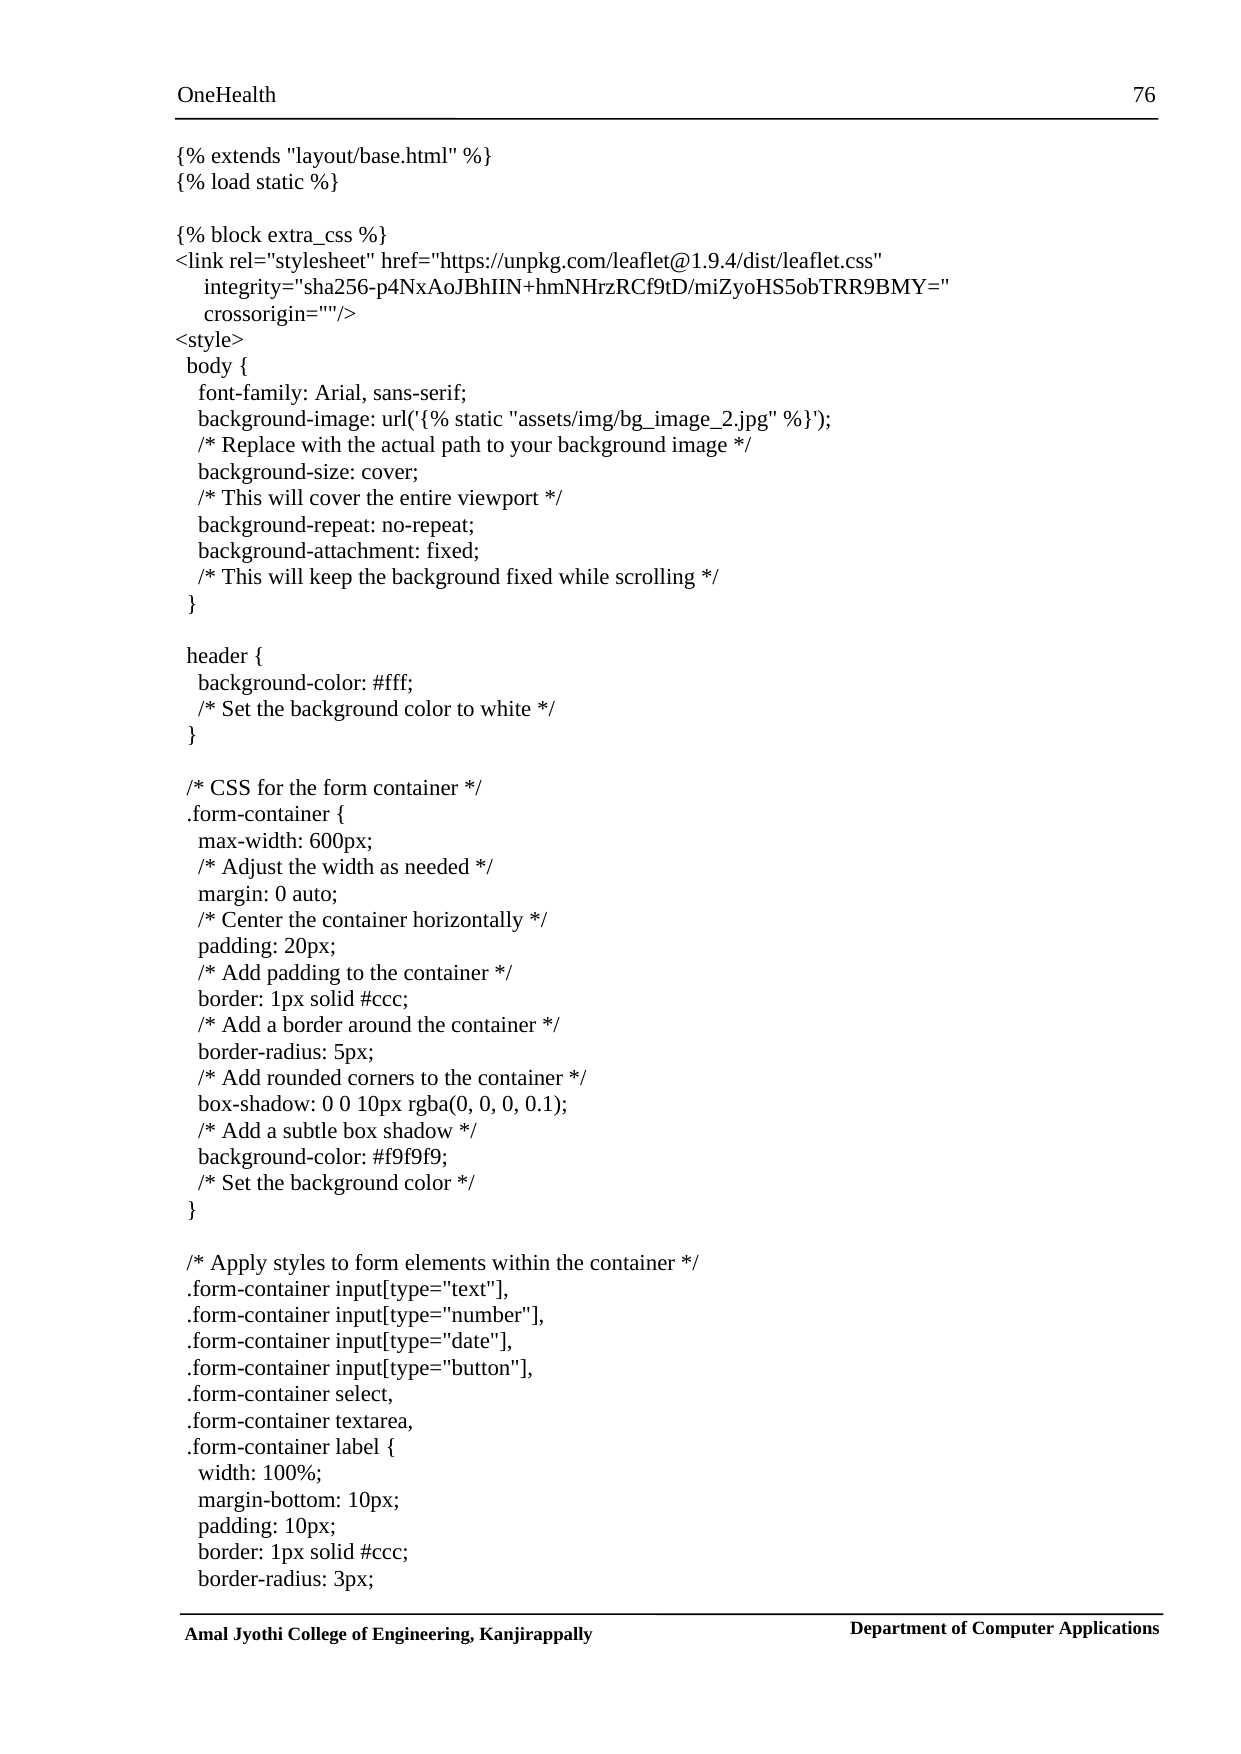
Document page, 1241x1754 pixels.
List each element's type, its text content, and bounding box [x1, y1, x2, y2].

text /* Add rounded corners to the container */ [175, 1064, 1162, 1090]
text <style> [175, 326, 1162, 352]
text background-color: #fff; [175, 669, 1162, 695]
text border-radius: 3px; [175, 1565, 1162, 1591]
text /* Replace with the actual path to your background image */ [175, 432, 1162, 458]
text /* Adjust the width as needed */ [175, 853, 1162, 879]
text <link rel="stylesheet" href="https://unpkg.com/leaflet@1.9.4/dist/leaflet.css" [175, 247, 1162, 273]
text margin: 0 auto; [175, 879, 1162, 906]
text background-attachment: fixed; [175, 537, 1162, 563]
text integrity="sha256-p4NxAoJBhIIN+hmNHrzRCf9tD/miZyoHS5obTRR9BMY=" [175, 273, 1162, 300]
text background-color: #f9f9f9; [175, 1143, 1162, 1169]
text /* Set the background color */ [175, 1169, 1162, 1196]
text width: 100%; [175, 1459, 1162, 1486]
text background-image: url('{% static "assets/img/bg_image_2.jpg" %}'); [175, 405, 1162, 432]
text header { [175, 642, 1162, 669]
text .form-container input[type="button"], [175, 1354, 1162, 1380]
text max-width: 600px; [175, 827, 1162, 853]
text /* Center the container horizontally */ [175, 906, 1162, 932]
text /* This will keep the background fixed while scrolling */ [175, 563, 1162, 590]
text } [175, 721, 1162, 748]
text .form-container input[type="number"], [175, 1301, 1162, 1328]
text } [175, 1196, 1162, 1222]
text /* Add a subtle box shadow */ [175, 1117, 1162, 1143]
text } [175, 590, 1162, 616]
text font-family: Arial, sans-serif; [175, 379, 1162, 405]
text /* Apply styles to form elements within the container */ [175, 1248, 1162, 1275]
text /* Add a border around the container */ [175, 1011, 1162, 1038]
text /* This will cover the entire viewport */ [175, 484, 1162, 511]
text {% extends "layout/base.html" %} [175, 142, 1162, 168]
text crossorigin=""/> [175, 300, 1162, 326]
text .form-container select, [175, 1380, 1162, 1407]
text padding: 10px; [175, 1512, 1162, 1538]
text margin-bottom: 10px; [175, 1486, 1162, 1512]
text border: 1px solid #ccc; [175, 1538, 1162, 1565]
text background-repeat: no-repeat; [175, 511, 1162, 537]
text {% block extra_css %} [175, 221, 1162, 247]
text body { [175, 352, 1162, 379]
text /* CSS for the form container */ [175, 774, 1162, 801]
text .form-container input[type="date"], [175, 1328, 1162, 1354]
text box-shadow: 0 0 10px rgba(0, 0, 0, 0.1); [175, 1090, 1162, 1117]
text border: 1px solid #ccc; [175, 985, 1162, 1011]
text {% load static %} [175, 168, 1162, 194]
text /* Add padding to the container */ [175, 959, 1162, 985]
text .form-container textarea, [175, 1407, 1162, 1433]
text background-size: cover; [175, 458, 1162, 484]
text padding: 20px; [175, 932, 1162, 959]
text .form-container input[type="text"], [175, 1275, 1162, 1301]
text /* Set the background color to white */ [175, 695, 1162, 721]
text .form-container label { [175, 1433, 1162, 1459]
text .form-container { [175, 801, 1162, 827]
text border-radius: 5px; [175, 1038, 1162, 1064]
